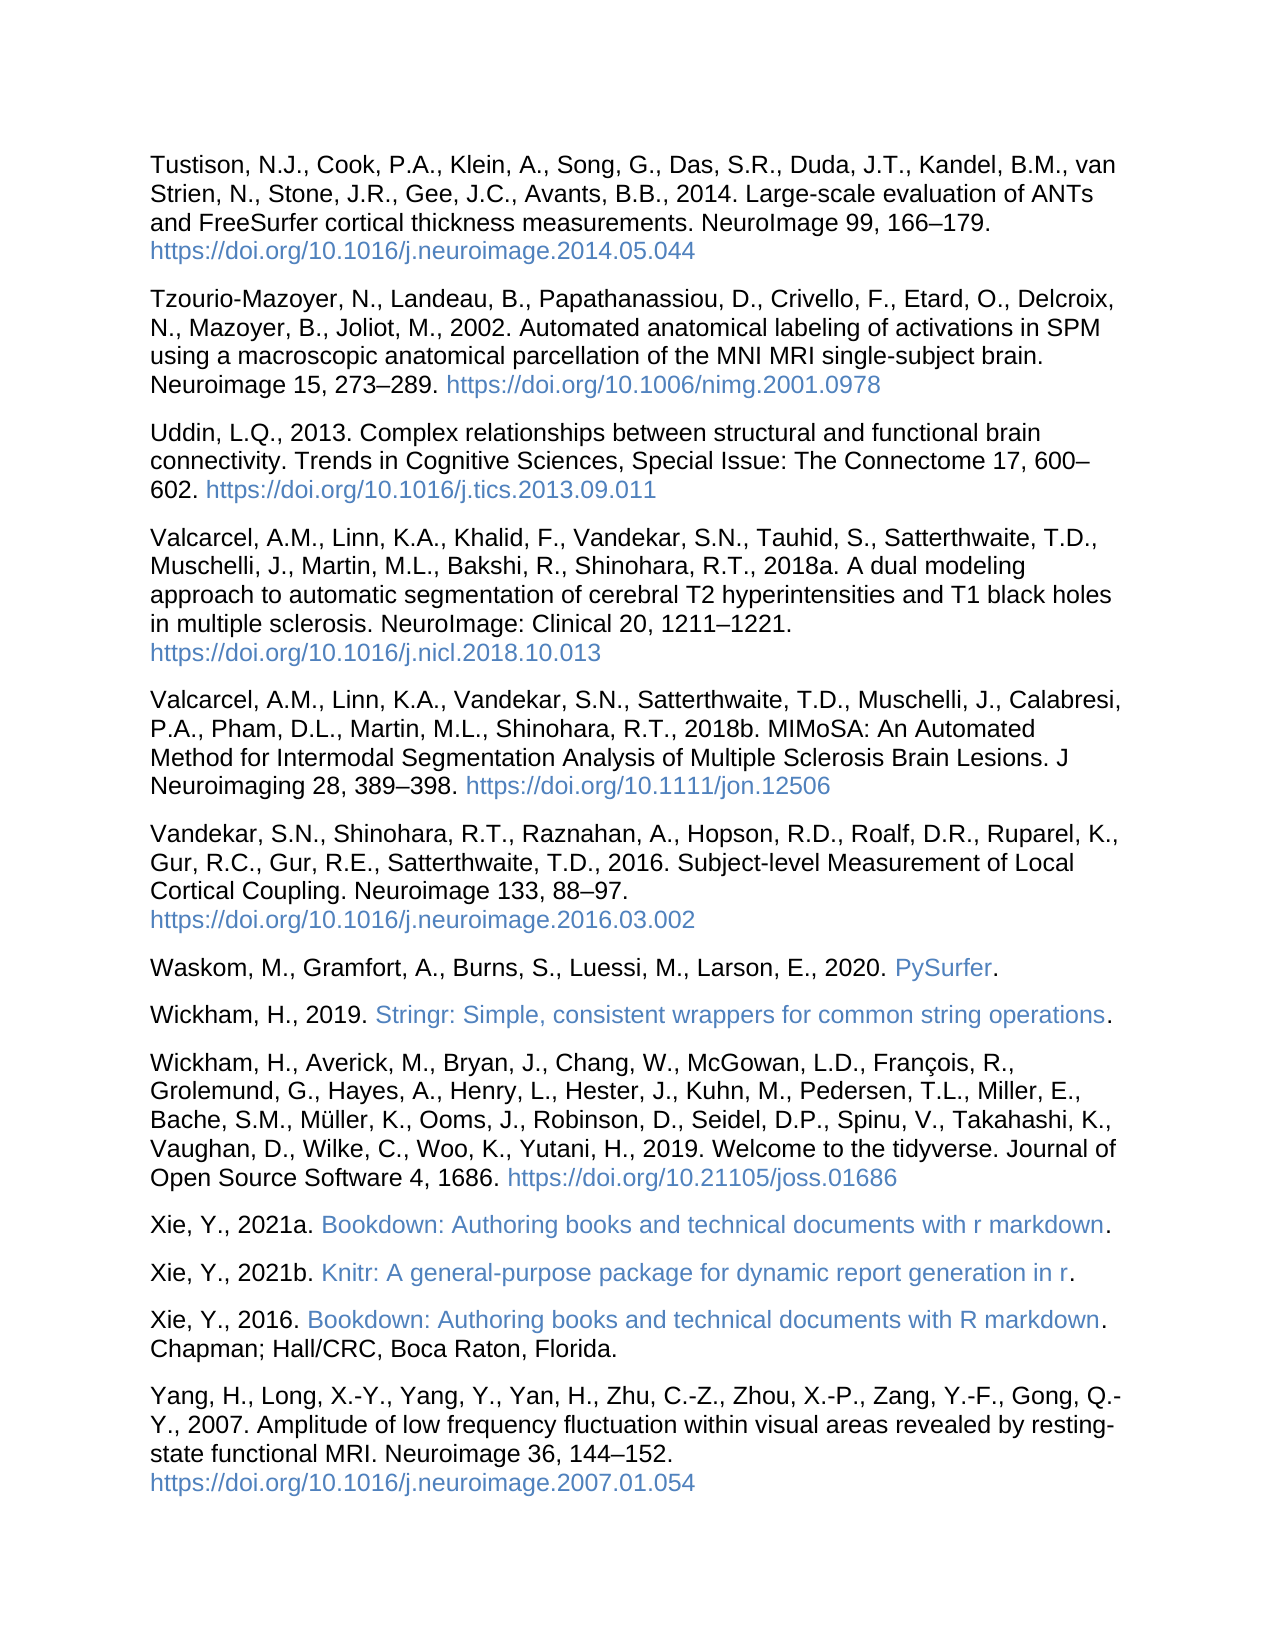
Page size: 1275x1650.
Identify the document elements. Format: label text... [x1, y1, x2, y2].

text Wickham, H., Averick, M., Bryan, J., Chang, W., McGowan, L.D., François, R., Grolemund, G., Hayes, A., Henry, L., Hester, J., Kuhn, M., Pedersen, T.L., Miller, E., Bache, S.M., Müller, K., Ooms, J., Robinson, D., Seidel, D.P., Spinu, V., Takahashi, K., Vaughan, D., Wilke, C., Woo, K., Yutani, H., 2019. Welcome to the tidyverse. Journal of Open Source Software 4, 1686. https://doi.org/10.21105/joss.01686 [150, 1047, 1125, 1191]
text Tustison, N.J., Cook, P.A., Klein, A., Song, G., Das, S.R., Duda, J.T., Kandel, B.M., van Strien, N., Stone, J.R., Gee, J.C., Avants, B.B., 2014. Large-scale evaluation of ANTs and FreeSurfer cortical thickness measurements. NeuroImage 99, 166–179. https://doi.org/10.1016/j.neuroimage.2014.05.044 [150, 150, 1125, 265]
text Valcarcel, A.M., Linn, K.A., Vandekar, S.N., Satterthwaite, T.D., Muschelli, J., Calabresi, P.A., Pham, D.L., Martin, M.L., Shinohara, R.T., 2018b. MIMoSA: An Automated Method for Intermodal Segmentation Analysis of Multiple Sclerosis Brain Lesions. J Neuroimaging 28, 389–398. https://doi.org/10.1111/jon.12506 [150, 685, 1125, 800]
text Xie, Y., 2021b. Knitr: A general-purpose package for dynamic report generation in r. [150, 1257, 1125, 1286]
text Waskom, M., Gramfort, A., Burns, S., Luessi, M., Larson, E., 2020. PySurfer. [150, 952, 1125, 981]
text Xie, Y., 2016. Bookdown: Authoring books and technical documents with R markdown. Chapman; Hall/CRC, Boca Raton, Florida. [150, 1305, 1125, 1362]
text Uddin, L.Q., 2013. Complex relationships between structural and functional brain connectivity. Trends in Cognitive Sciences, Special Issue: The Connectome 17, 600–602. https://doi.org/10.1016/j.tics.2013.09.011 [150, 417, 1125, 504]
text Tzourio-Mazoyer, N., Landeau, B., Papathanassiou, D., Crivello, F., Etard, O., Delcroix, N., Mazoyer, B., Joliot, M., 2002. Automated anatomical labeling of activations in SPM using a macroscopic anatomical parcellation of the MNI MRI single-subject brain. Neuroimage 15, 273–289. https://doi.org/10.1006/nimg.2001.0978 [150, 284, 1125, 399]
text Valcarcel, A.M., Linn, K.A., Khalid, F., Vandekar, S.N., Tauhid, S., Satterthwaite, T.D., Muschelli, J., Martin, M.L., Bakshi, R., Shinohara, R.T., 2018a. A dual modeling approach to automatic segmentation of cerebral T2 hyperintensities and T1 black holes in multiple sclerosis. NeuroImage: Clinical 20, 1211–1221. https://doi.org/10.1016/j.nicl.2018.10.013 [150, 522, 1125, 666]
text Yang, H., Long, X.-Y., Yang, Y., Yan, H., Zhu, C.-Z., Zhou, X.-P., Zang, Y.-F., Gong, Q.-Y., 2007. Amplitude of low frequency fluctuation within visual areas revealed by resting-state functional MRI. Neuroimage 36, 144–152. https://doi.org/10.1016/j.neuroimage.2007.01.054 [150, 1381, 1125, 1496]
text Vandekar, S.N., Shinohara, R.T., Raznahan, A., Hopson, R.D., Roalf, D.R., Ruparel, K., Gur, R.C., Gur, R.E., Satterthwaite, T.D., 2016. Subject-level Measurement of Local Cortical Coupling. Neuroimage 133, 88–97. https://doi.org/10.1016/j.neuroimage.2016.03.002 [150, 819, 1125, 934]
text Xie, Y., 2021a. Bookdown: Authoring books and technical documents with r markdown. [150, 1210, 1125, 1239]
text Wickham, H., 2019. Stringr: Simple, consistent wrappers for common string operations. [150, 1000, 1125, 1029]
